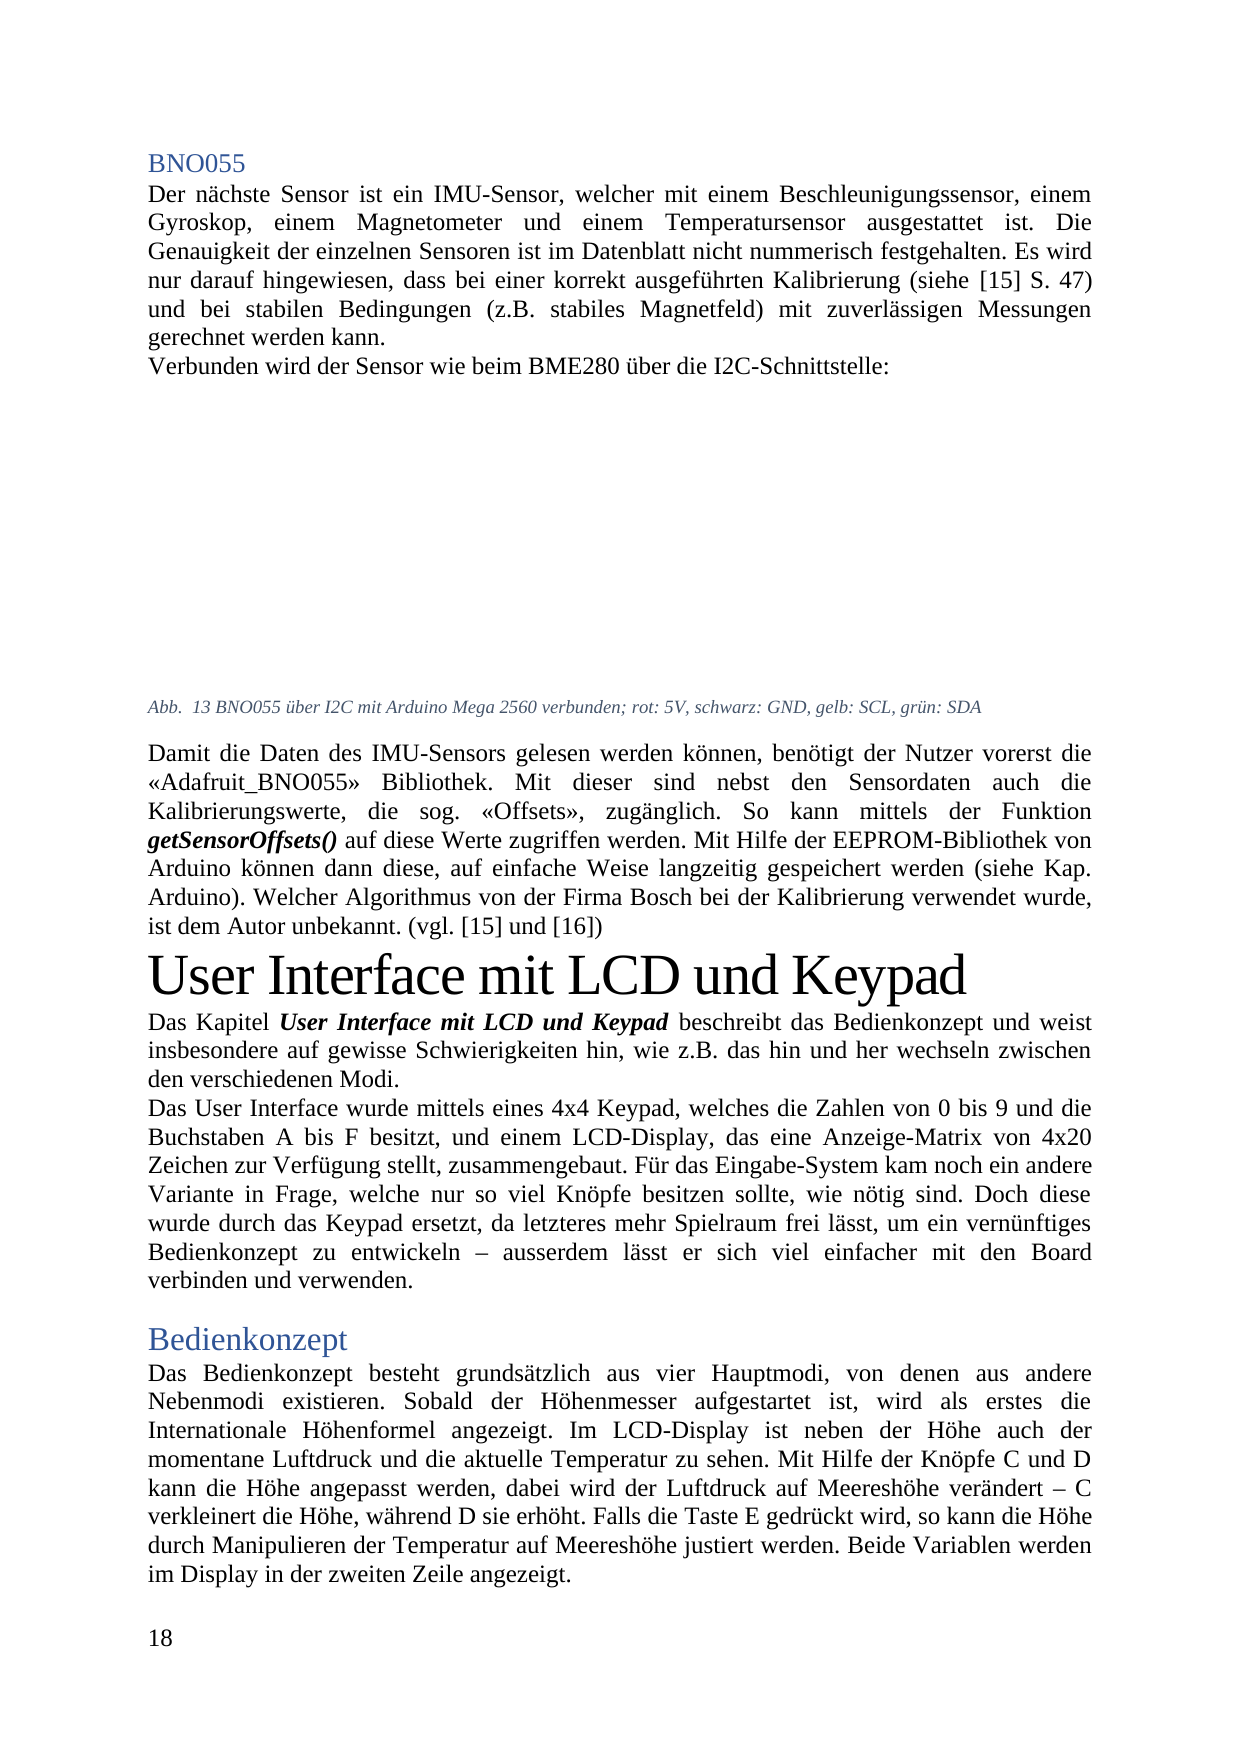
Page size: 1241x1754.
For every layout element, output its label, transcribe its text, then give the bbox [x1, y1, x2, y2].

title User Interface mit LCD und Keypad [148, 940, 1093, 1007]
text Das Bedienkonzept besteht grundsätzlich aus vier Hauptmodi, von denen aus andere Nebenmodi existieren. Sobald der Höhenmesser aufgestartet ist, wird als erstes die Internationale Höhenformel angezeigt. Im LCD-Display ist neben der Höhe auch der momentane Luftdruck und die aktuelle Temperatur zu sehen. Mit Hilfe der Knöpfe C und D kann die Höhe angepasst werden, dabei wird der Luftdruck auf Meereshöhe verändert – C verkleinert die Höhe, während D sie erhöht. Falls die Taste E gedrückt wird, so kann die Höhe durch Manipulieren der Temperatur auf Meereshöhe justiert werden. Beide Variablen werden im Display in der zweiten Zeile angezeigt. [148, 1358, 1093, 1588]
text Verbunden wird der Sensor wie beim BME280 über die I2C-Schnittstelle: [148, 351, 1093, 380]
text Abb. 13 BNO055 über I2C mit Arduino Mega 2560 verbunden; rot: 5V, schwarz: GND, gelb: SCL, grün: SDA [148, 696, 1093, 718]
text Damit die Daten des IMU-Sensors gelesen werden können, benötigt der Nutzer vorerst die «Adafruit_BNO055» Bibliothek. Mit dieser sind nebst den Sensordaten auch die Kalibrierungswerte, die sog. «Offsets», zugänglich. So kann mittels der Funktion getSensorOffsets() auf diese Werte zugriffen werden. Mit Hilfe der EEPROM-Bibliothek von Arduino können dann diese, auf einfache Weise langzeitig gespeichert werden (siehe Kap. Arduino). Welcher Algorithmus von der Firma Bosch bei der Kalibrierung verwendet wurde, ist dem Autor unbekannt. (vgl. und ) [148, 738, 1093, 940]
text Der nächste Sensor ist ein IMU-Sensor, welcher mit einem Beschleunigungssensor, einem Gyroskop, einem Magnetometer und einem Temperatursensor ausgestattet ist. Die Genauigkeit der einzelnen Sensoren ist im Datenblatt nicht nummerisch festgehalten. Es wird nur darauf hingewiesen, dass bei einer korrekt ausgeführten Kalibrierung (siehe S. 47) und bei stabilen Bedingungen (z.B. stabiles Magnetfeld) mit zuverlässigen Messungen gerechnet werden kann. [148, 179, 1093, 351]
subtitle BNO055 [148, 148, 1093, 179]
subtitle Bedienkonzept [148, 1319, 1093, 1358]
text Das Kapitel User Interface mit LCD und Keypad beschreibt das Bedienkonzept und weist insbesondere auf gewisse Schwierigkeiten hin, wie z.B. das hin und her wechseln zwischen den verschiedenen Modi. [148, 1007, 1093, 1093]
text Das User Interface wurde mittels eines 4x4 Keypad, welches die Zahlen von 0 bis 9 und die Buchstaben A bis F besitzt, und einem LCD-Display, das eine Anzeige-Matrix von 4x20 Zeichen zur Verfügung stellt, zusammengebaut. Für das Eingabe-System kam noch ein andere Variante in Frage, welche nur so viel Knöpfe besitzen sollte, wie nötig sind. Doch diese wurde durch das Keypad ersetzt, da letzteres mehr Spielraum frei lässt, um ein vernünftiges Bedienkonzept zu entwickeln – ausserdem lässt er sich viel einfacher mit den Board verbinden und verwenden. [148, 1093, 1093, 1294]
